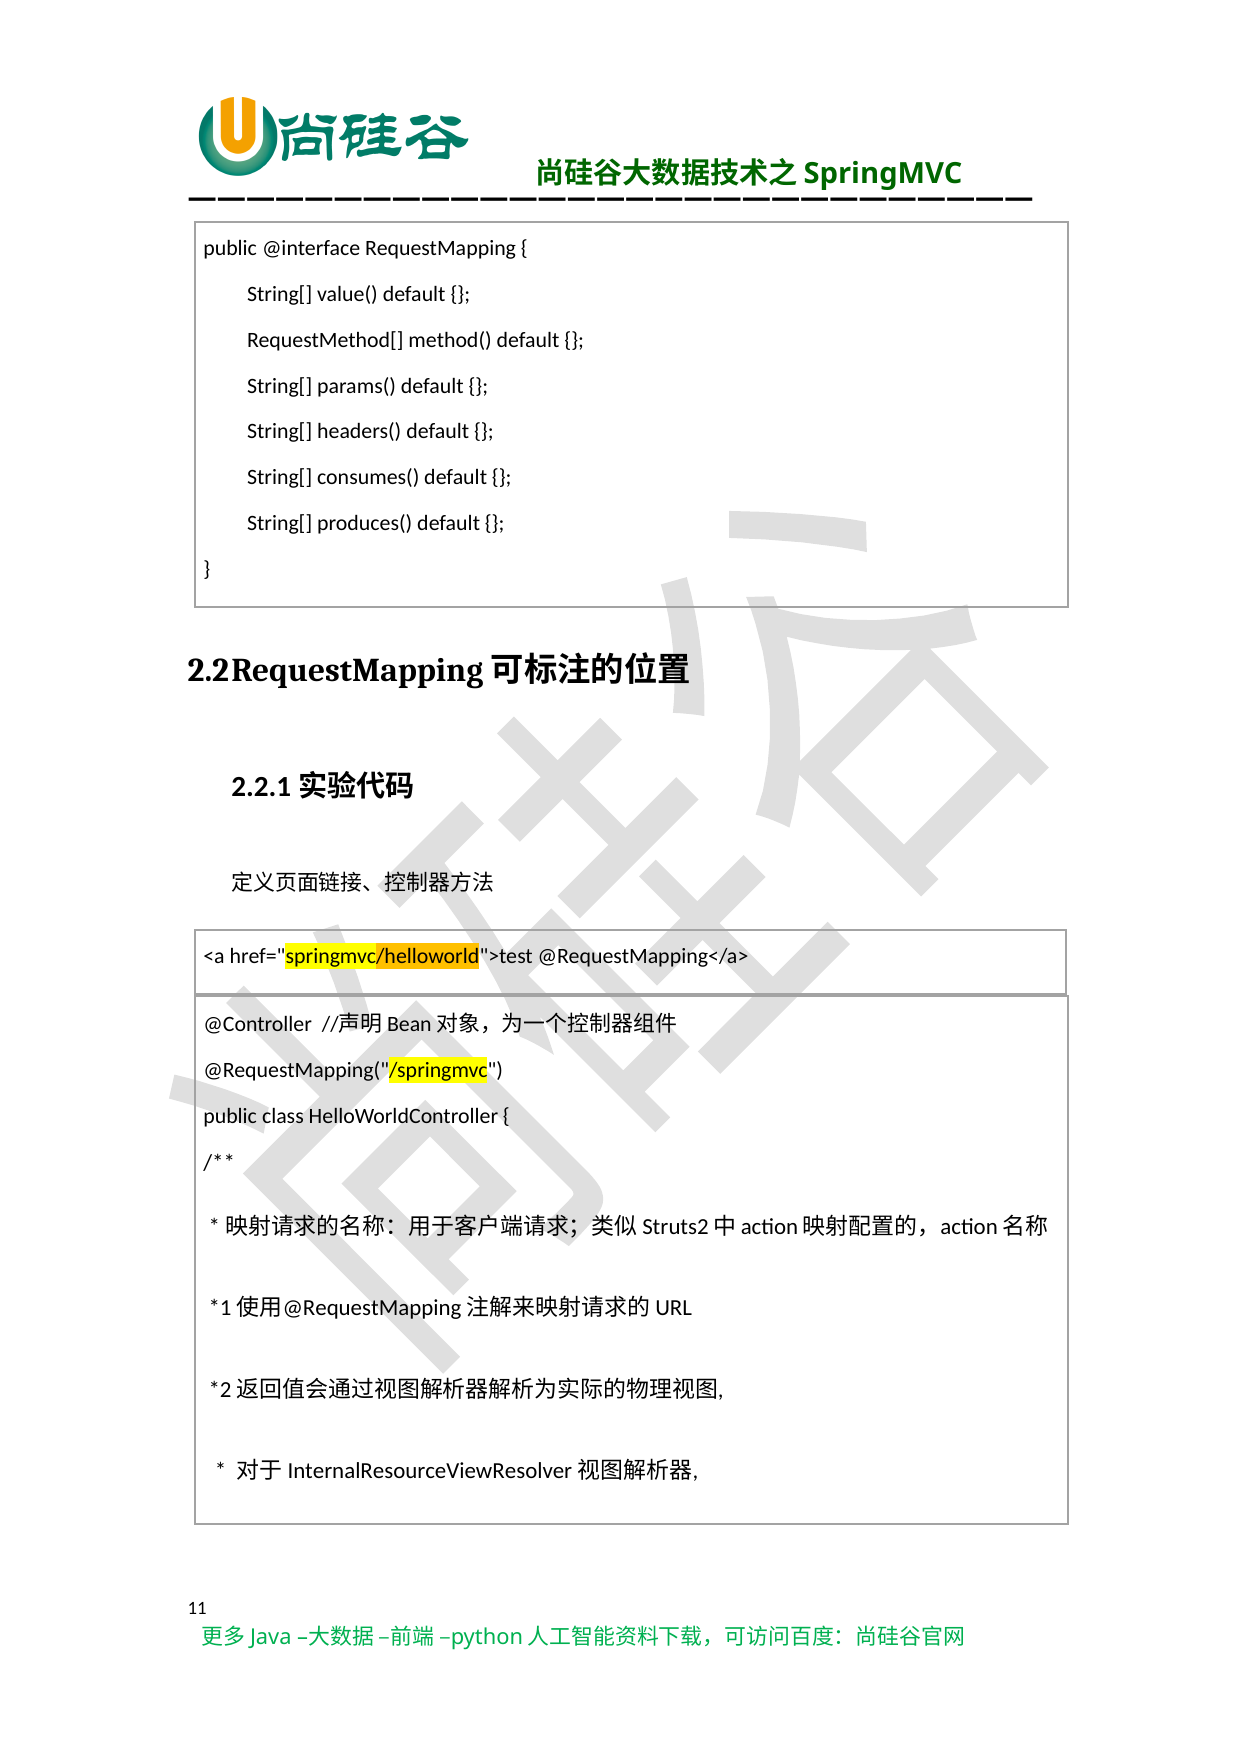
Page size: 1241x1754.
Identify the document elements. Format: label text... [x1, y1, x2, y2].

subtitle 2.2 RequestMapping 可标注的位置 [187, 635, 1053, 700]
text 定义页面链接、控制器方法 [231, 864, 1053, 897]
picture [187, 88, 476, 184]
table_header <a href="springmvc/helloworld">test @RequestMapping</a> [196, 931, 1065, 993]
subtitle 2.2.1 实验代码 [187, 751, 1053, 816]
